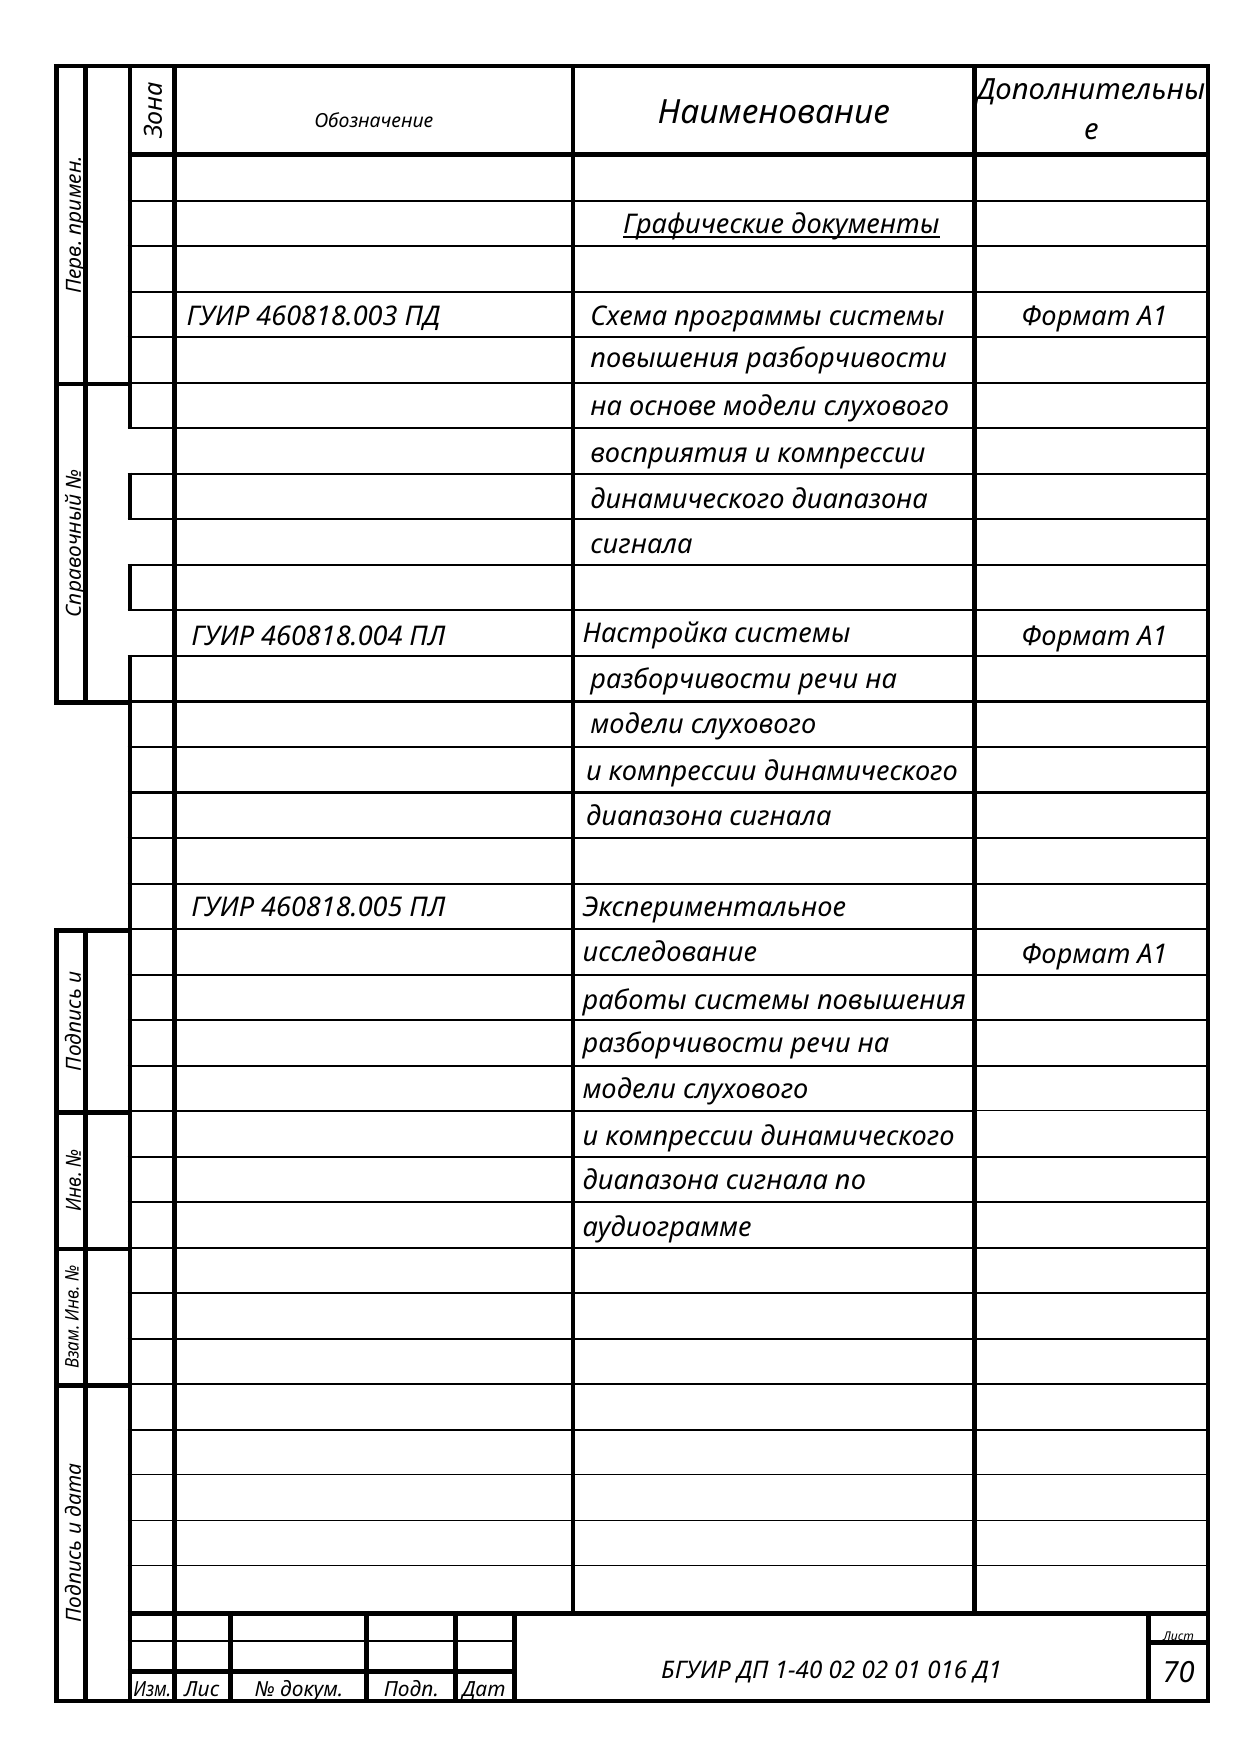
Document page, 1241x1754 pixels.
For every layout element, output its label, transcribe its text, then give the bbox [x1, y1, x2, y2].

table_cell [132, 657, 172, 700]
table_cell Графические документы [575, 202, 972, 245]
table_cell [575, 1385, 972, 1429]
table_cell разборчивости речи на основе [575, 657, 972, 700]
table_cell [977, 475, 1206, 518]
table_cell [977, 520, 1206, 564]
table_cell [132, 384, 172, 427]
table_cell [575, 1475, 972, 1520]
table_cell [132, 1112, 172, 1156]
table_cell [177, 1521, 571, 1565]
table_cell [575, 1431, 972, 1474]
table_cell [977, 566, 1206, 609]
table_cell [977, 1385, 1206, 1429]
table_cell [177, 1566, 571, 1611]
table_cell [88, 933, 128, 1110]
table_cell [132, 1340, 172, 1383]
table_header Дополнительные сведения [977, 68, 1206, 152]
table_cell [369, 1616, 453, 1640]
table_cell [177, 1385, 571, 1429]
table_cell [132, 703, 172, 746]
table_cell Справочный № [59, 386, 83, 700]
table_cell [177, 1067, 571, 1110]
table_cell сигнала [575, 520, 972, 564]
table_cell [177, 157, 571, 199]
table_header [88, 68, 128, 382]
table_cell [132, 1067, 172, 1110]
table_cell [177, 1475, 571, 1520]
table_cell [977, 703, 1206, 746]
table_cell [177, 429, 571, 473]
table_cell [977, 338, 1206, 382]
table_cell Формат А1 [977, 930, 1206, 973]
table_cell [977, 1158, 1206, 1201]
table_cell модели слухового восприятия [575, 1067, 972, 1110]
table_cell ГУИР 460818.005 ПЛ [177, 885, 571, 928]
table_cell [132, 157, 172, 199]
table_cell работы системы повышения [575, 976, 972, 1019]
table_cell Инв. № дубл. [59, 1115, 83, 1247]
table_cell Дата [458, 1674, 512, 1698]
table_cell [575, 1566, 972, 1611]
table_cell исследование эффективности [575, 930, 972, 973]
table_cell [977, 1067, 1206, 1110]
table_cell и компрессии динамического [575, 748, 972, 791]
table_cell [177, 657, 571, 700]
table_cell Формат А1 [977, 611, 1206, 655]
table_cell повышения разборчивости речи [575, 338, 972, 382]
table_cell [177, 247, 571, 291]
table_cell [458, 1616, 512, 1640]
table_cell Взам. Инв. № [59, 1251, 83, 1383]
table_cell [132, 748, 172, 791]
table_cell [977, 1021, 1206, 1064]
table_cell аудиограмме [575, 1203, 972, 1247]
table_cell Схема программы системы [575, 293, 972, 336]
table_cell Лист [1151, 1616, 1206, 1640]
table_cell [132, 794, 172, 837]
table_cell [177, 520, 571, 564]
table_cell [977, 157, 1206, 199]
table_cell динамического диапазона [575, 475, 972, 518]
table_cell [575, 1294, 972, 1338]
table_cell [977, 1431, 1206, 1474]
table_cell [977, 1521, 1206, 1565]
table_cell [132, 839, 172, 882]
table_cell [132, 885, 172, 928]
table_cell [177, 338, 571, 382]
table_cell [56, 705, 128, 928]
table_cell [88, 1251, 128, 1383]
table_cell [977, 1340, 1206, 1383]
table_cell 70 [1151, 1645, 1206, 1698]
table_cell [132, 1642, 172, 1669]
table_cell [132, 976, 172, 1019]
table_cell [233, 1616, 364, 1640]
table_cell [977, 885, 1206, 928]
table_cell [977, 748, 1206, 791]
table_cell [132, 1294, 172, 1338]
table_cell [369, 1642, 453, 1669]
table_cell [177, 1616, 228, 1640]
table_cell [130, 429, 172, 473]
table_cell диапазона сигнала по [575, 1158, 972, 1201]
table_cell [132, 1385, 172, 1429]
table_cell Подп. [369, 1674, 453, 1698]
table_cell [177, 566, 571, 609]
table_cell [977, 429, 1206, 473]
table_cell [88, 1115, 128, 1247]
table_header Зона [132, 68, 172, 152]
table_cell [177, 930, 571, 973]
table_cell [177, 1340, 571, 1383]
table_cell [977, 794, 1206, 837]
table_cell [132, 247, 172, 291]
table_cell [177, 384, 571, 427]
table_cell [177, 1112, 571, 1156]
table_cell и компрессии динамического [575, 1112, 972, 1156]
table_cell [132, 475, 172, 518]
table_cell [132, 1431, 172, 1474]
table_cell [575, 157, 972, 199]
table_cell БГУИР ДП 1-40 02 02 01 016 Д1 [517, 1616, 1146, 1698]
table_cell [177, 1642, 228, 1669]
table_cell [88, 1388, 128, 1698]
table_cell [575, 839, 972, 882]
table_cell Изм. [132, 1674, 172, 1698]
table_cell [977, 839, 1206, 882]
table_cell Лист [177, 1674, 228, 1698]
table_cell на основе модели слухового [575, 384, 972, 427]
table_cell [575, 1521, 972, 1565]
table_cell [977, 1111, 1206, 1156]
table_cell [177, 839, 571, 882]
table_cell [132, 1203, 172, 1247]
table_cell [977, 657, 1206, 700]
table_cell [132, 930, 172, 973]
table_cell [977, 1566, 1206, 1611]
table_cell [132, 338, 172, 382]
table_cell [132, 1475, 172, 1520]
table_cell диапазона сигнала [575, 794, 972, 837]
table_cell [177, 202, 571, 245]
table_cell [132, 1249, 172, 1292]
table_cell [177, 475, 571, 518]
table_cell [177, 1021, 571, 1064]
table_cell [132, 566, 172, 609]
table_cell [575, 1249, 972, 1292]
table_header Обозначение [177, 68, 571, 152]
table_cell [177, 703, 571, 746]
table_cell [233, 1642, 364, 1669]
table_cell разборчивости речи на основе [575, 1021, 972, 1064]
table_cell [132, 1021, 172, 1064]
table_cell Подпись и дата [59, 1388, 83, 1698]
table_header Перв. примен. [59, 68, 83, 382]
table_cell [575, 566, 972, 609]
table_cell Подпись и дата [59, 933, 83, 1110]
table_cell [177, 794, 571, 837]
table_cell [130, 520, 172, 564]
table_header Наименование [575, 68, 972, 152]
table_cell [177, 1158, 571, 1201]
table_cell [132, 1521, 172, 1565]
table_cell [177, 1431, 571, 1474]
table_cell [132, 1158, 172, 1201]
table_cell Экспериментальное [575, 885, 972, 928]
table_cell [977, 976, 1206, 1019]
table_cell ГУИР 460818.004 ПЛ [177, 611, 571, 655]
table_cell [177, 1249, 571, 1292]
table_cell [132, 202, 172, 245]
table_cell [88, 386, 130, 700]
table_cell [132, 1616, 172, 1640]
table_cell восприятия и компрессии [575, 429, 972, 473]
table_cell [177, 748, 571, 791]
table_cell [977, 1294, 1206, 1338]
table_cell [977, 384, 1206, 427]
table_cell [132, 1566, 172, 1611]
table_cell [132, 293, 172, 336]
table_cell [977, 247, 1206, 291]
table_cell № докум. [233, 1674, 364, 1698]
table_cell [177, 1203, 571, 1247]
table_cell Формат А1 [977, 293, 1206, 336]
table_cell [458, 1642, 512, 1669]
table_cell [130, 611, 172, 655]
table_cell [977, 1475, 1206, 1520]
table_cell [977, 202, 1206, 245]
table_cell [177, 1294, 571, 1338]
table_cell [977, 1249, 1206, 1292]
table_cell [177, 976, 571, 1019]
table_cell ГУИР 460818.003 ПД [177, 293, 571, 336]
table_cell [575, 1340, 972, 1383]
table_cell модели слухового восприятия [575, 703, 972, 746]
table_cell [575, 247, 972, 291]
table_cell [977, 1203, 1206, 1247]
table_cell Настройка системы повышения [575, 611, 972, 655]
